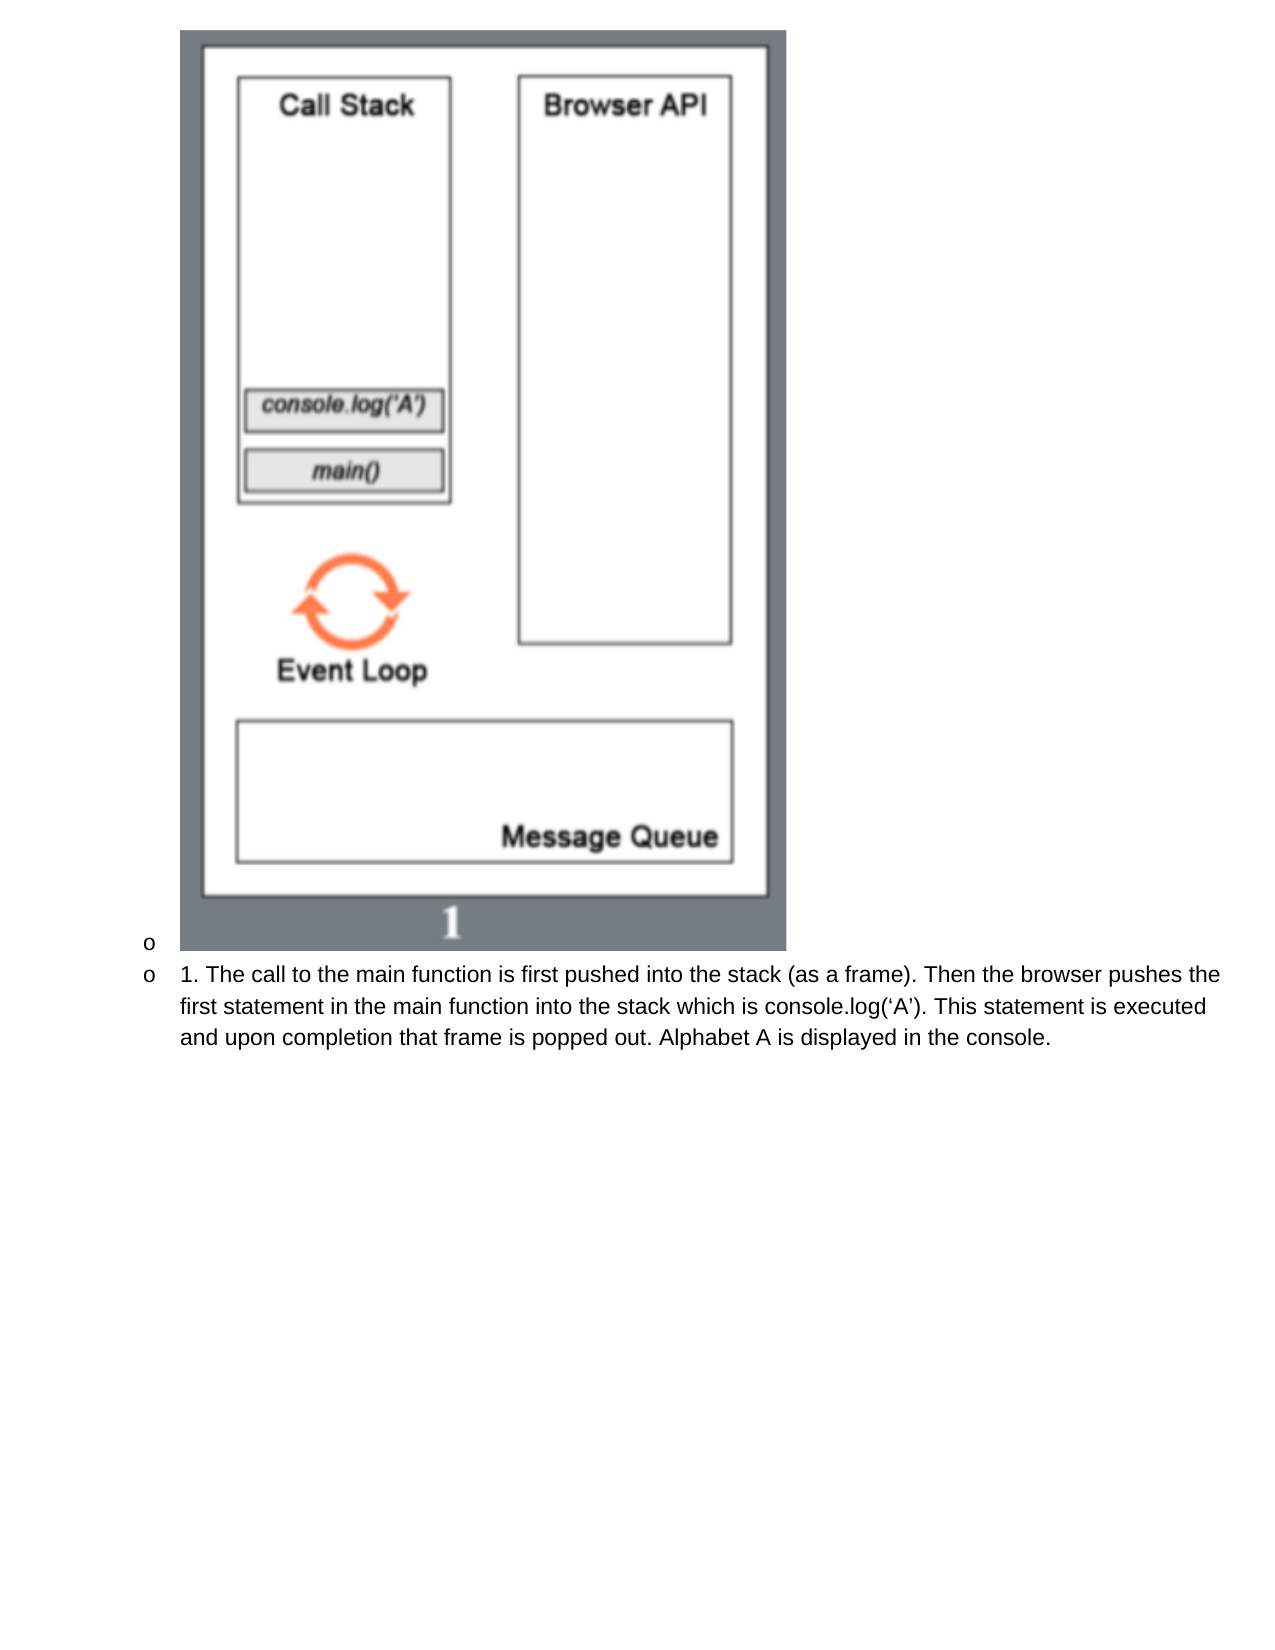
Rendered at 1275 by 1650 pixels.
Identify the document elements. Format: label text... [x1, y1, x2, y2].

list 1. The call to the main function is first pushed into the stack (as a frame). Then the browser pushes the first statement in the main function into the stack which is console.log(‘A’). This statement is executed and upon completion that frame is popped out. Alphabet A is displayed in the console. [142, 961, 1245, 1050]
picture [180, 30, 787, 951]
